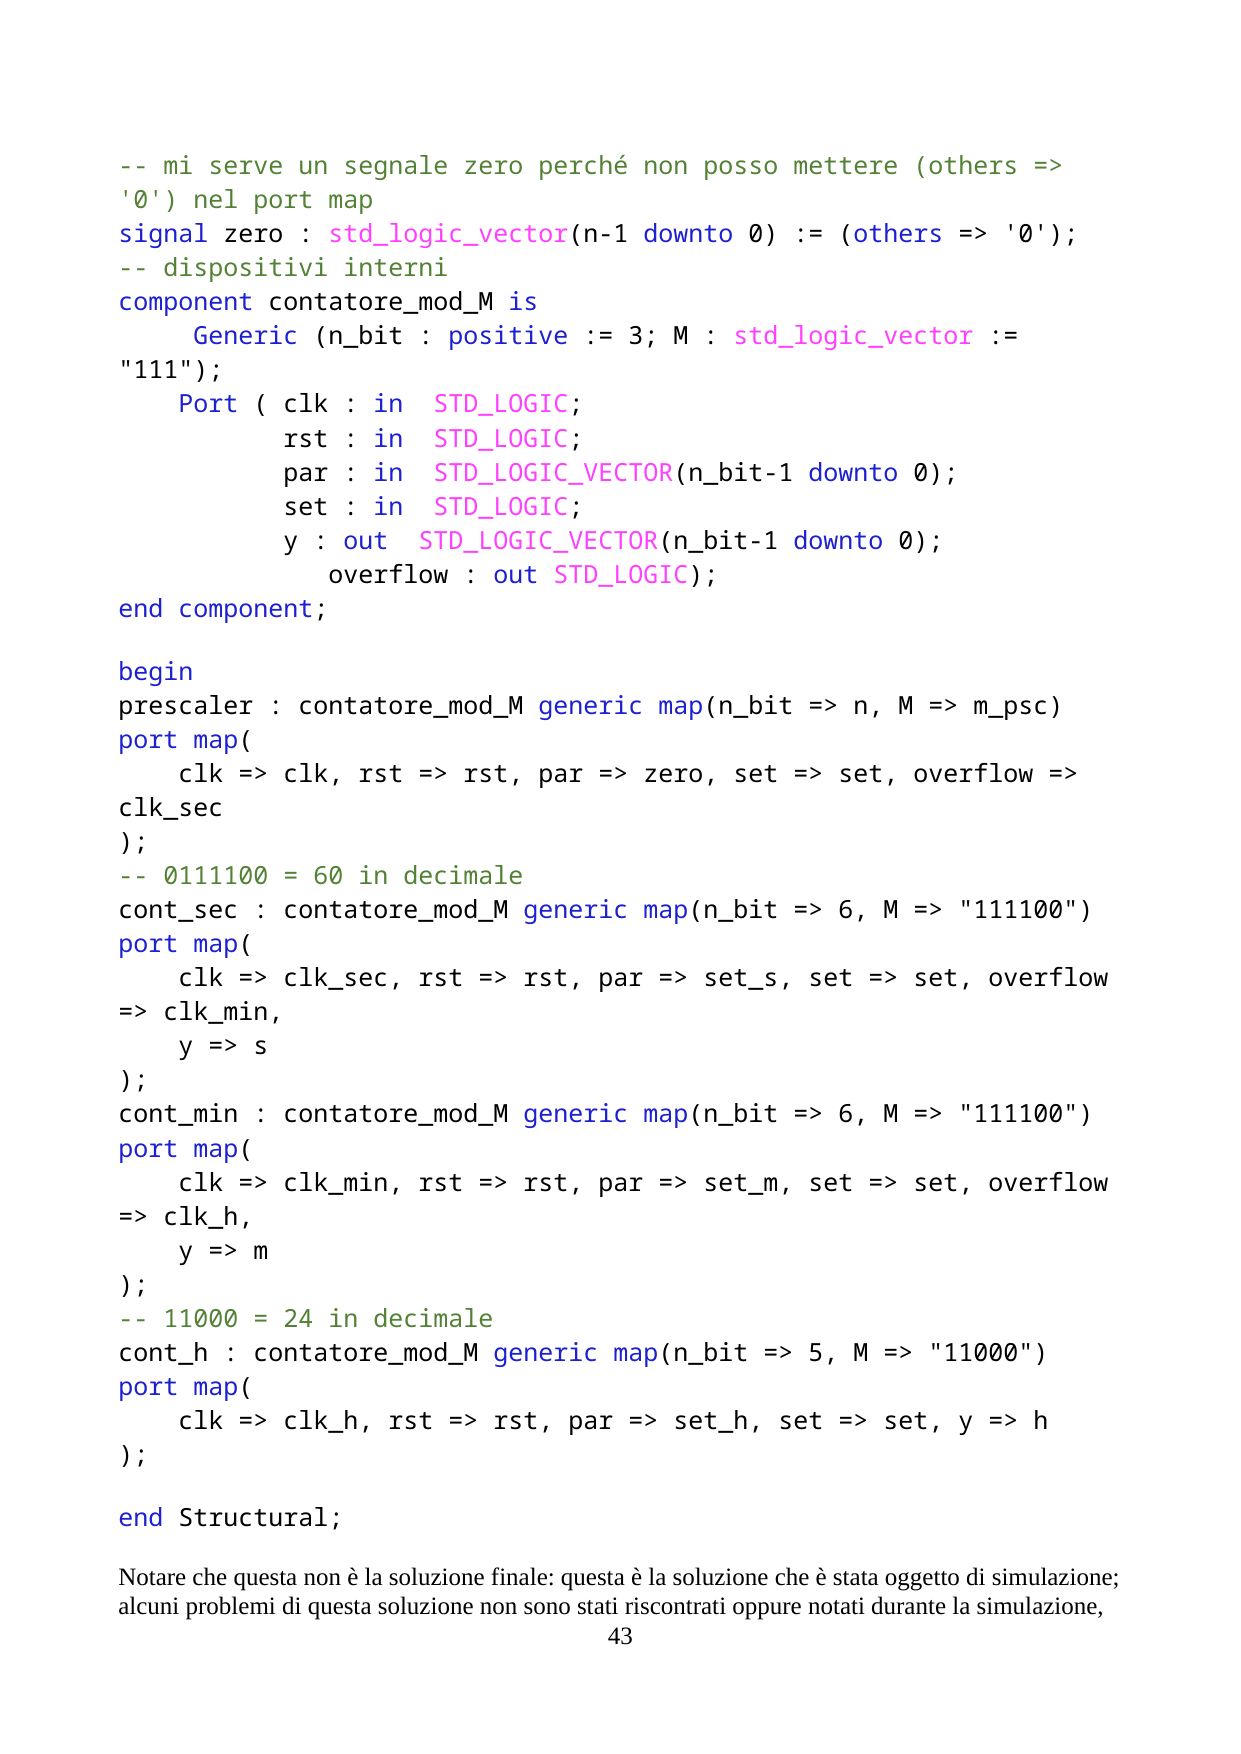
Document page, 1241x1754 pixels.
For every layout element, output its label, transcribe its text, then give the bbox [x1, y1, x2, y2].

text -- dispositivi interni [118, 250, 1122, 284]
text begin [118, 653, 1122, 687]
text signal zero : std_logic_vector(n-1 downto 0) := (others => '0'); [118, 216, 1122, 250]
text ); [118, 1266, 1122, 1301]
text y : out STD_LOGIC_VECTOR(n_bit-1 downto 0); [118, 522, 1122, 556]
text -- 11000 = 24 in decimale [118, 1301, 1122, 1334]
text clk => clk_min, rst => rst, par => set_m, set => set, overflow => clk_h, [118, 1164, 1122, 1232]
text Generic (n_bit : positive := 3; M : std_logic_vector := "111"); [118, 318, 1122, 386]
text cont_sec : contatore_mod_M generic map(n_bit => 6, M => "111100") port map( [118, 892, 1122, 960]
text prescaler : contatore_mod_M generic map(n_bit => n, M => m_psc) port map( [118, 687, 1122, 756]
text Port ( clk : in STD_LOGIC; [118, 386, 1122, 420]
text overflow : out STD_LOGIC); [118, 556, 1122, 591]
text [118, 1562, 1122, 1620]
text -- mi serve un segnale zero perché non posso mettere (others => '0') nel port map [118, 148, 1122, 216]
text par : in STD_LOGIC_VECTOR(n_bit-1 downto 0); [118, 454, 1122, 488]
text clk => clk, rst => rst, par => zero, set => set, overflow => clk_sec [118, 756, 1122, 824]
text set : in STD_LOGIC; [118, 488, 1122, 522]
text rst : in STD_LOGIC; [118, 420, 1122, 454]
text clk => clk_sec, rst => rst, par => set_s, set => set, overflow => clk_min, [118, 960, 1122, 1028]
text end Structural; [118, 1499, 1122, 1534]
text cont_h : contatore_mod_M generic map(n_bit => 5, M => "11000") port map( [118, 1334, 1122, 1403]
text component contatore_mod_M is [118, 284, 1122, 318]
text end component; [118, 591, 1122, 624]
text -- 0111100 = 60 in decimale [118, 858, 1122, 892]
text cont_min : contatore_mod_M generic map(n_bit => 6, M => "111100") port map( [118, 1096, 1122, 1164]
text clk => clk_h, rst => rst, par => set_h, set => set, y => h [118, 1403, 1122, 1437]
text ); [118, 1062, 1122, 1096]
text y => s [118, 1028, 1122, 1062]
text ); [118, 824, 1122, 858]
text ); [118, 1437, 1122, 1471]
text y => m [118, 1232, 1122, 1266]
